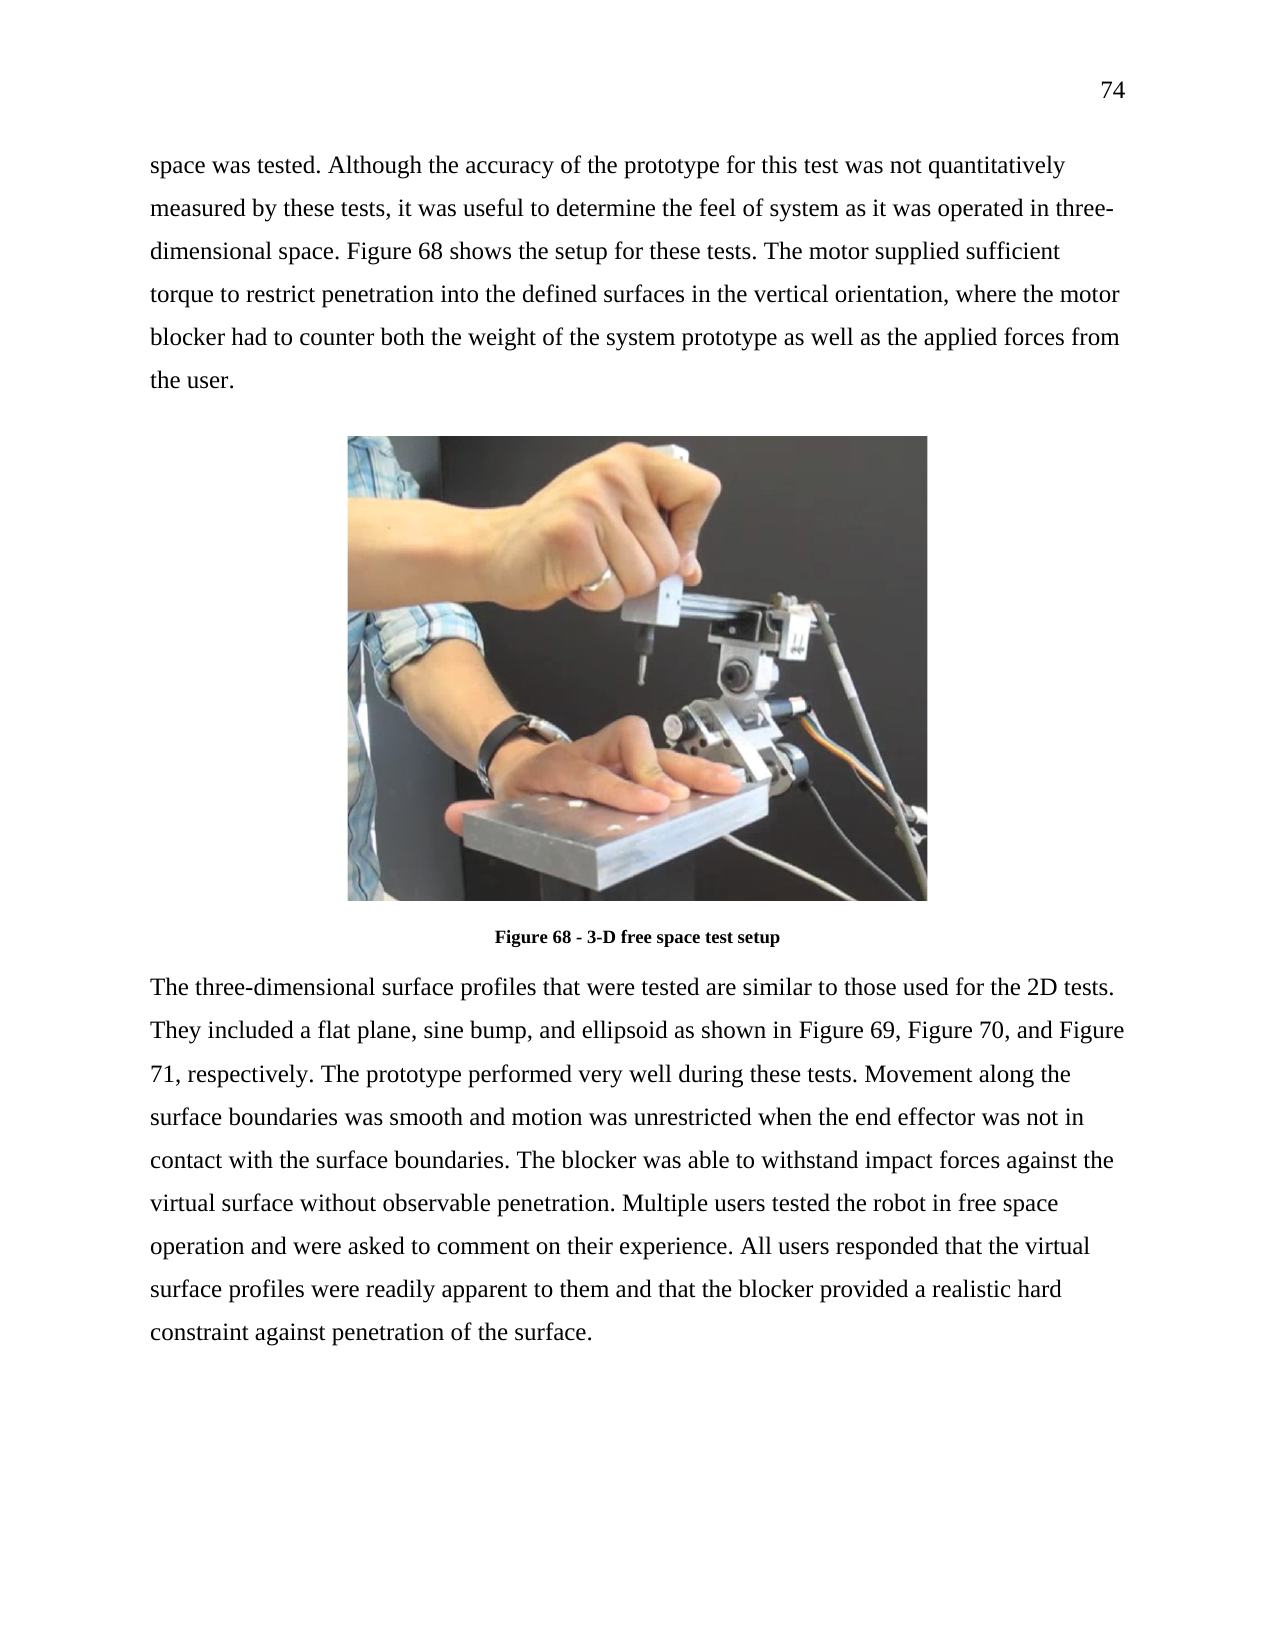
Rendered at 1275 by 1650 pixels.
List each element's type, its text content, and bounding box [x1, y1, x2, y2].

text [150, 150, 1125, 394]
text The three-dimensional surface profiles that were tested are similar to those used for the 2D tests. They included a flat plane, sine bump, and ellipsoid as shown in Figure 69, Figure 70, and Figure 71, respectively. The prototype performed very well during these tests. Movement along the surface boundaries was smooth and motion was unrestricted when the end effector was not in contact with the surface boundaries. The blocker was able to withstand impact forces against the virtual surface without observable penetration. Multiple users tested the robot in free space operation and were asked to comment on their experience. All users responded that the virtual surface profiles were readily apparent to them and that the blocker provided a realistic hard constraint against penetration of the surface. [150, 972, 1125, 1346]
picture [347, 436, 928, 901]
